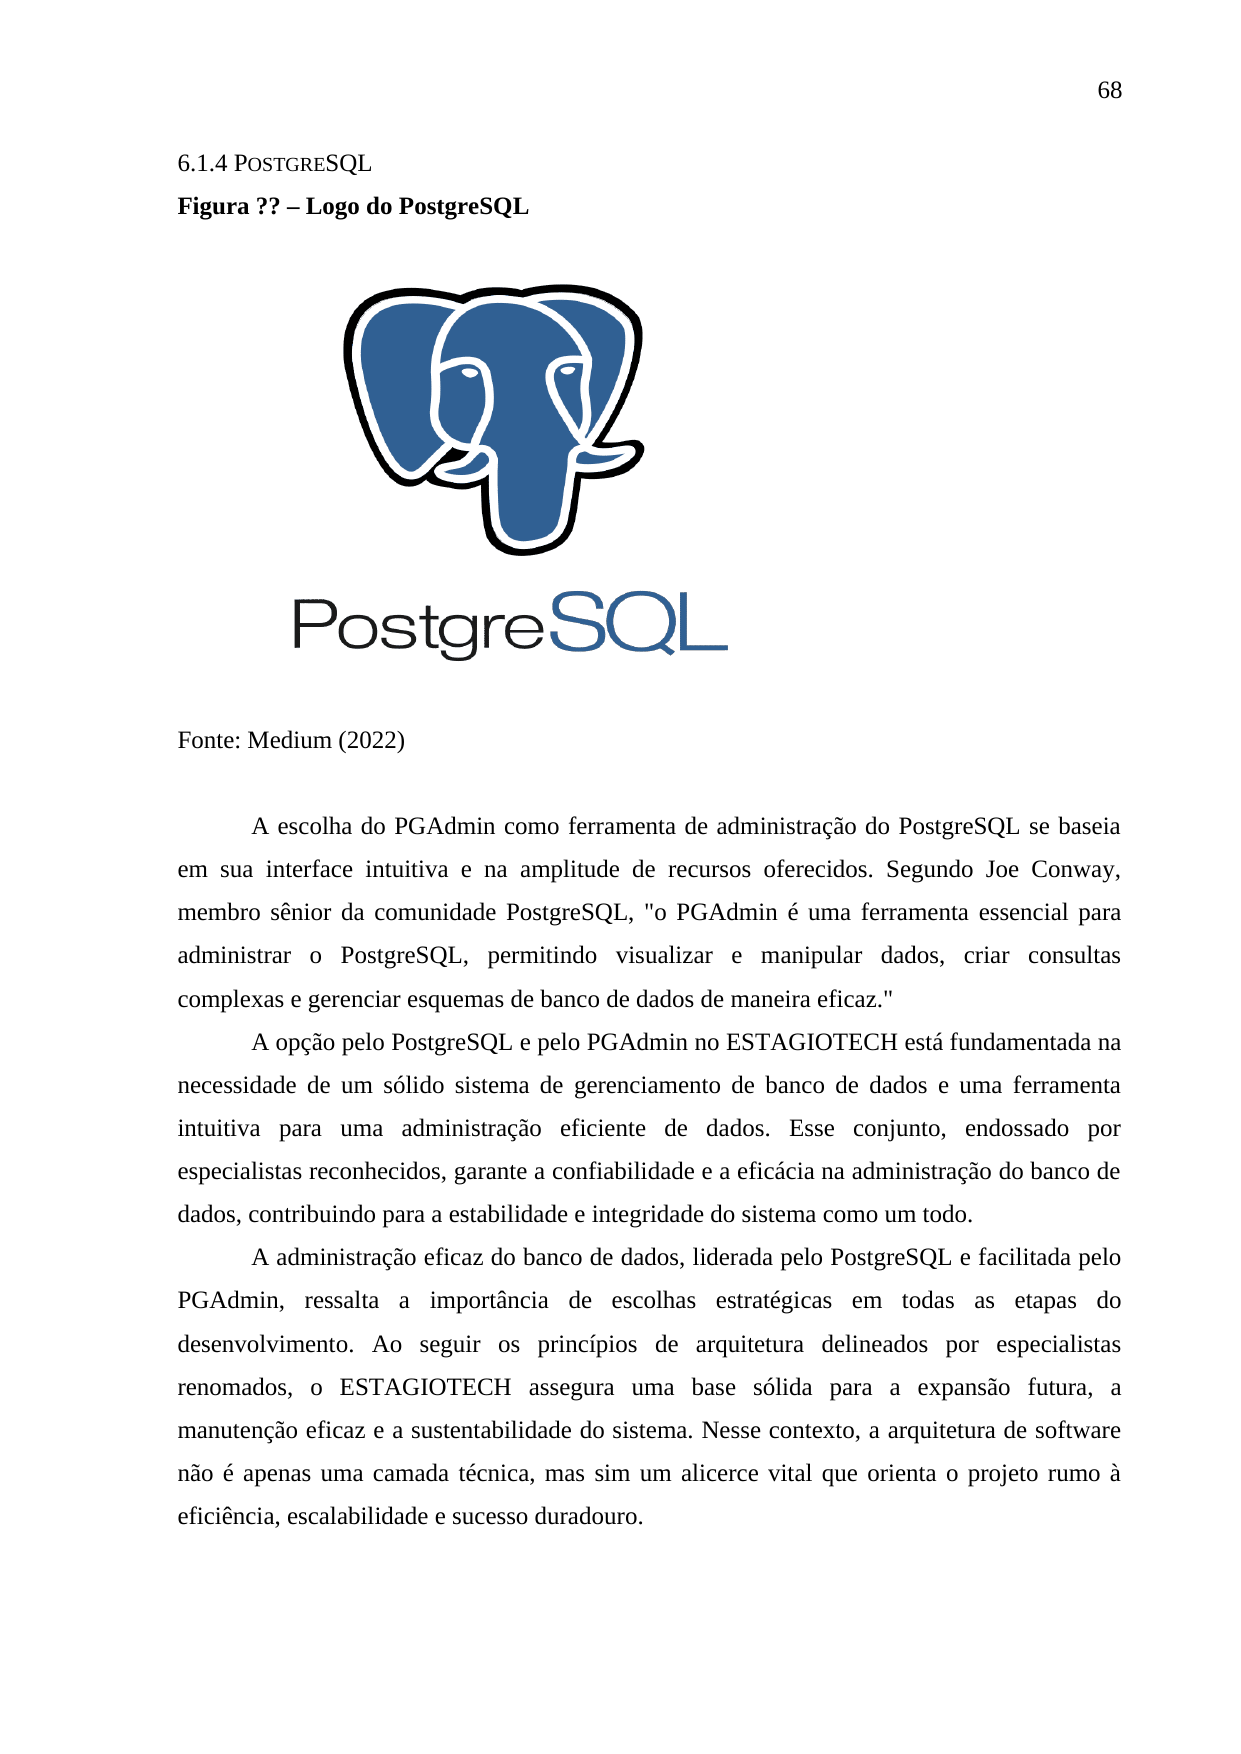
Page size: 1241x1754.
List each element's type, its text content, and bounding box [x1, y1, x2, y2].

text A escolha do PGAdmin como ferramenta de administração do PostgreSQL se baseia em sua interface intuitiva e na amplitude de recursos oferecidos. Segundo Joe Conway, membro sênior da comunidade PostgreSQL, "o PGAdmin é uma ferramenta essencial para administrar o PostgreSQL, permitindo visualizar e manipular dados, criar consultas complexas e gerenciar esquemas de banco de dados de maneira eficaz." [177, 811, 1122, 1012]
text Fonte: Medium (2022) [177, 725, 1122, 754]
text A administração eficaz do banco de dados, liderada pelo PostgreSQL e facilitada pelo PGAdmin, ressalta a importância de escolhas estratégicas em todas as etapas do desenvolvimento. Ao seguir os princípios de arquitetura delineados por especialistas renomados, o ESTAGIOTECH assegura uma base sólida para a expansão futura, a manutenção eficaz e a sustentabilidade do sistema. Nesse contexto, a arquitetura de software não é apenas uma camada técnica, mas sim um alicerce vital que orienta o projeto rumo à eficiência, escalabilidade e sucesso duradouro. [177, 1242, 1122, 1530]
subtitle 6.1.4 PostgreSQL [177, 148, 1122, 176]
picture [251, 219, 758, 711]
text A opção pelo PostgreSQL e pelo PGAdmin no ESTAGIOTECH está fundamentada na necessidade de um sólido sistema de gerenciamento de banco de dados e uma ferramenta intuitiva para uma administração eficiente de dados. Esse conjunto, endossado por especialistas reconhecidos, garante a confiabilidade e a eficácia na administração do banco de dados, contribuindo para a estabilidade e integridade do sistema como um todo. [177, 1027, 1122, 1228]
text Figura ?? – Logo do PostgreSQL [177, 191, 1122, 219]
